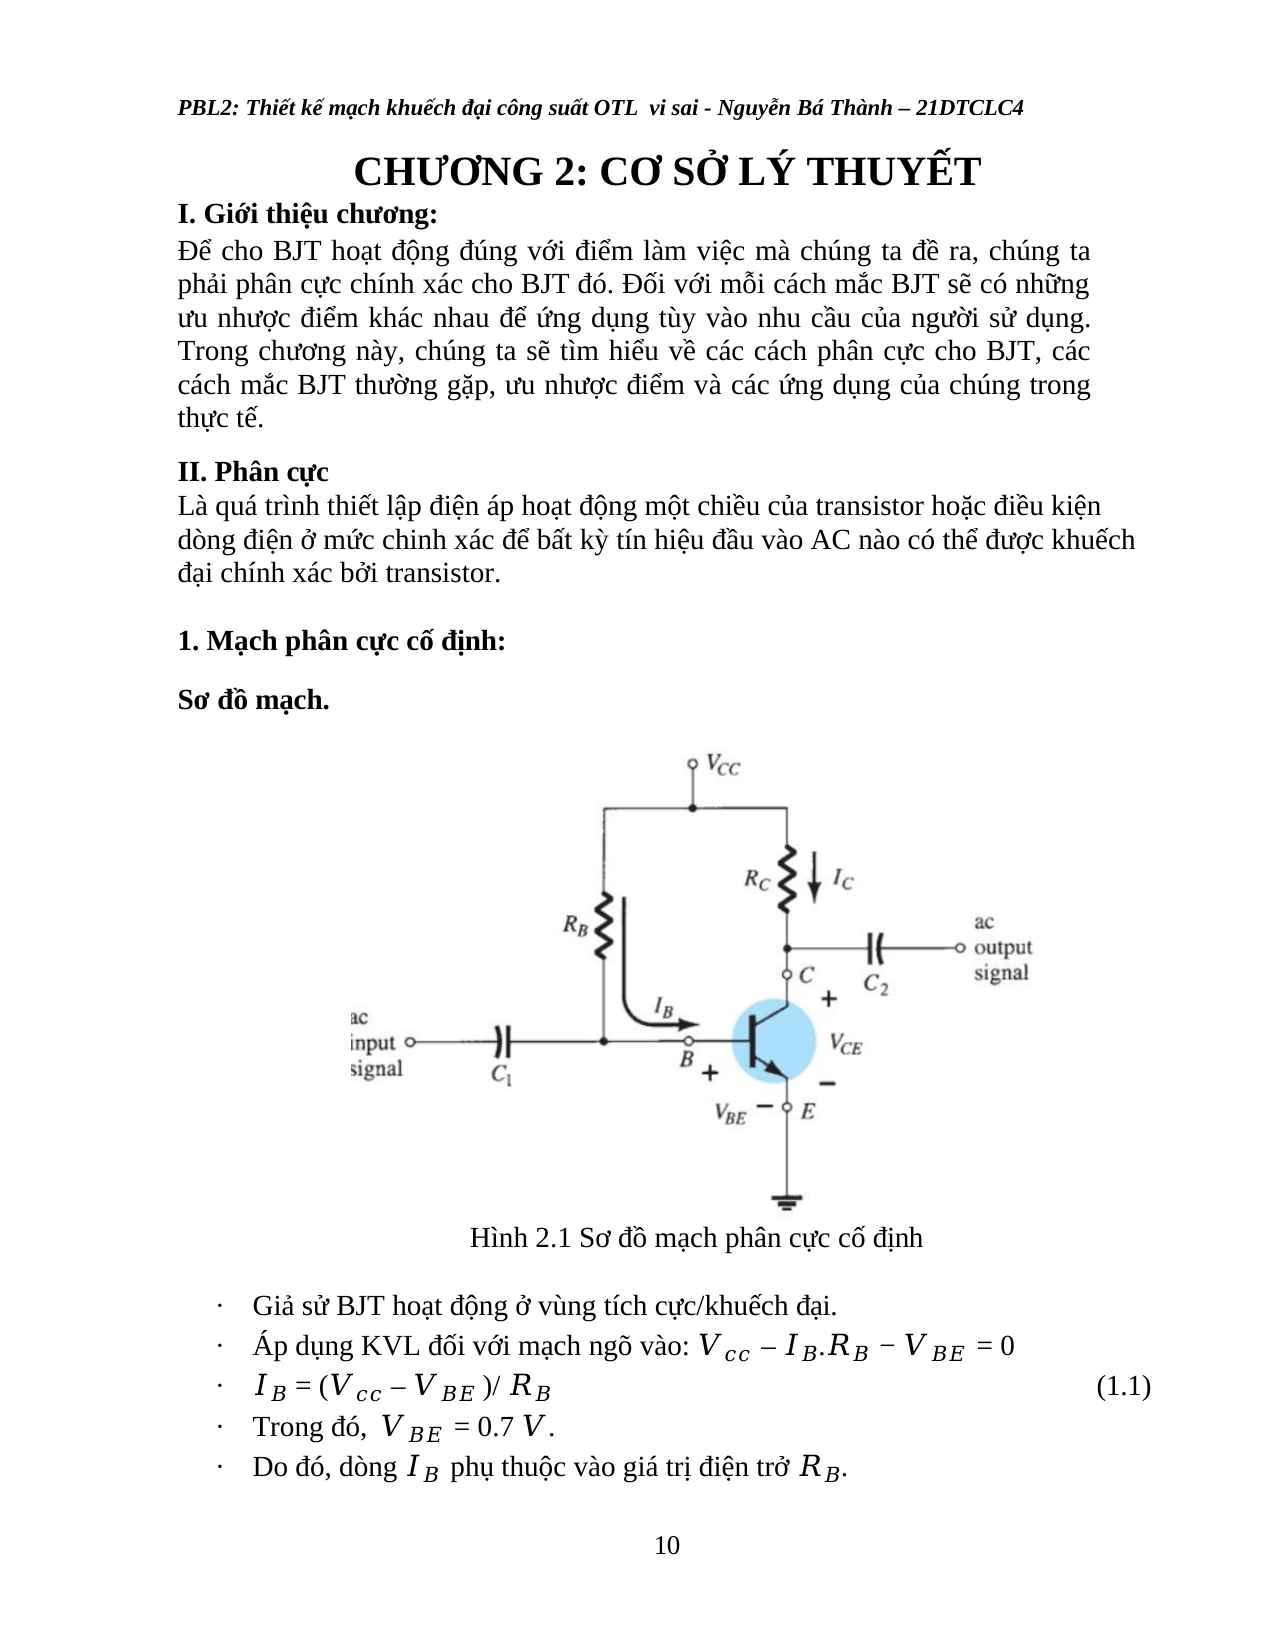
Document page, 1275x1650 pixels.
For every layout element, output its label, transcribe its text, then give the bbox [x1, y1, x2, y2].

subtitle CHƯƠNG 2: CƠ SỞ LÝ THUYẾT [106, 147, 1228, 194]
list Trong đó, 𝑉𝐵𝐸 = 0.7 𝑉. [215, 1407, 1244, 1447]
text Là quá trình thiết lập điện áp hoạt động một chiều của transistor hoặc điều kiện dòng điện ở mức chinh xác để bất kỳ tín hiệu đầu vào AC nào có thể được khuếch đại chính xác bởi transistor. [177, 488, 1148, 589]
text Sơ đồ mạch. [177, 682, 1244, 716]
subtitle Phân cực [177, 455, 1244, 488]
text Hình 2.1 Sơ đồ mạch phân cực cố định [149, 751, 1244, 1254]
subtitle Giới thiệu chương: [177, 197, 1244, 230]
list Áp dụng KVL đối với mạch ngõ vào: 𝑉𝑐𝑐 – 𝐼𝐵.𝑅𝐵 − 𝑉𝐵𝐸 = 0 [215, 1326, 1244, 1366]
text Để cho BJT hoạt động đúng với điểm làm việc mà chúng ta đề ra, chúng ta phải phân cực chính xác cho BJT đó. Đối với mỗi cách mắc BJT sẽ có những ưu nhược điểm khác nhau để ứng dụng tùy vào nhu cầu của người sử dụng. Trong chương này, chúng ta sẽ tìm hiểu về các cách phân cực cho BJT, các cách mắc BJT thường gặp, ưu nhược điểm và các ứng dụng của chúng trong thực tế. [177, 233, 1091, 434]
list Do đó, dòng 𝐼𝐵 phụ thuộc vào giá trị điện trở 𝑅𝐵. [215, 1447, 1244, 1487]
subtitle Mạch phân cực cố định: [177, 623, 1244, 656]
list Giả sử BJT hoạt động ở vùng tích cực/khuếch đại. [215, 1288, 1244, 1321]
list 𝐼𝐵 = (𝑉𝑐𝑐 – 𝑉𝐵𝐸 )/ 𝑅𝐵 (1.1) [215, 1366, 1244, 1406]
